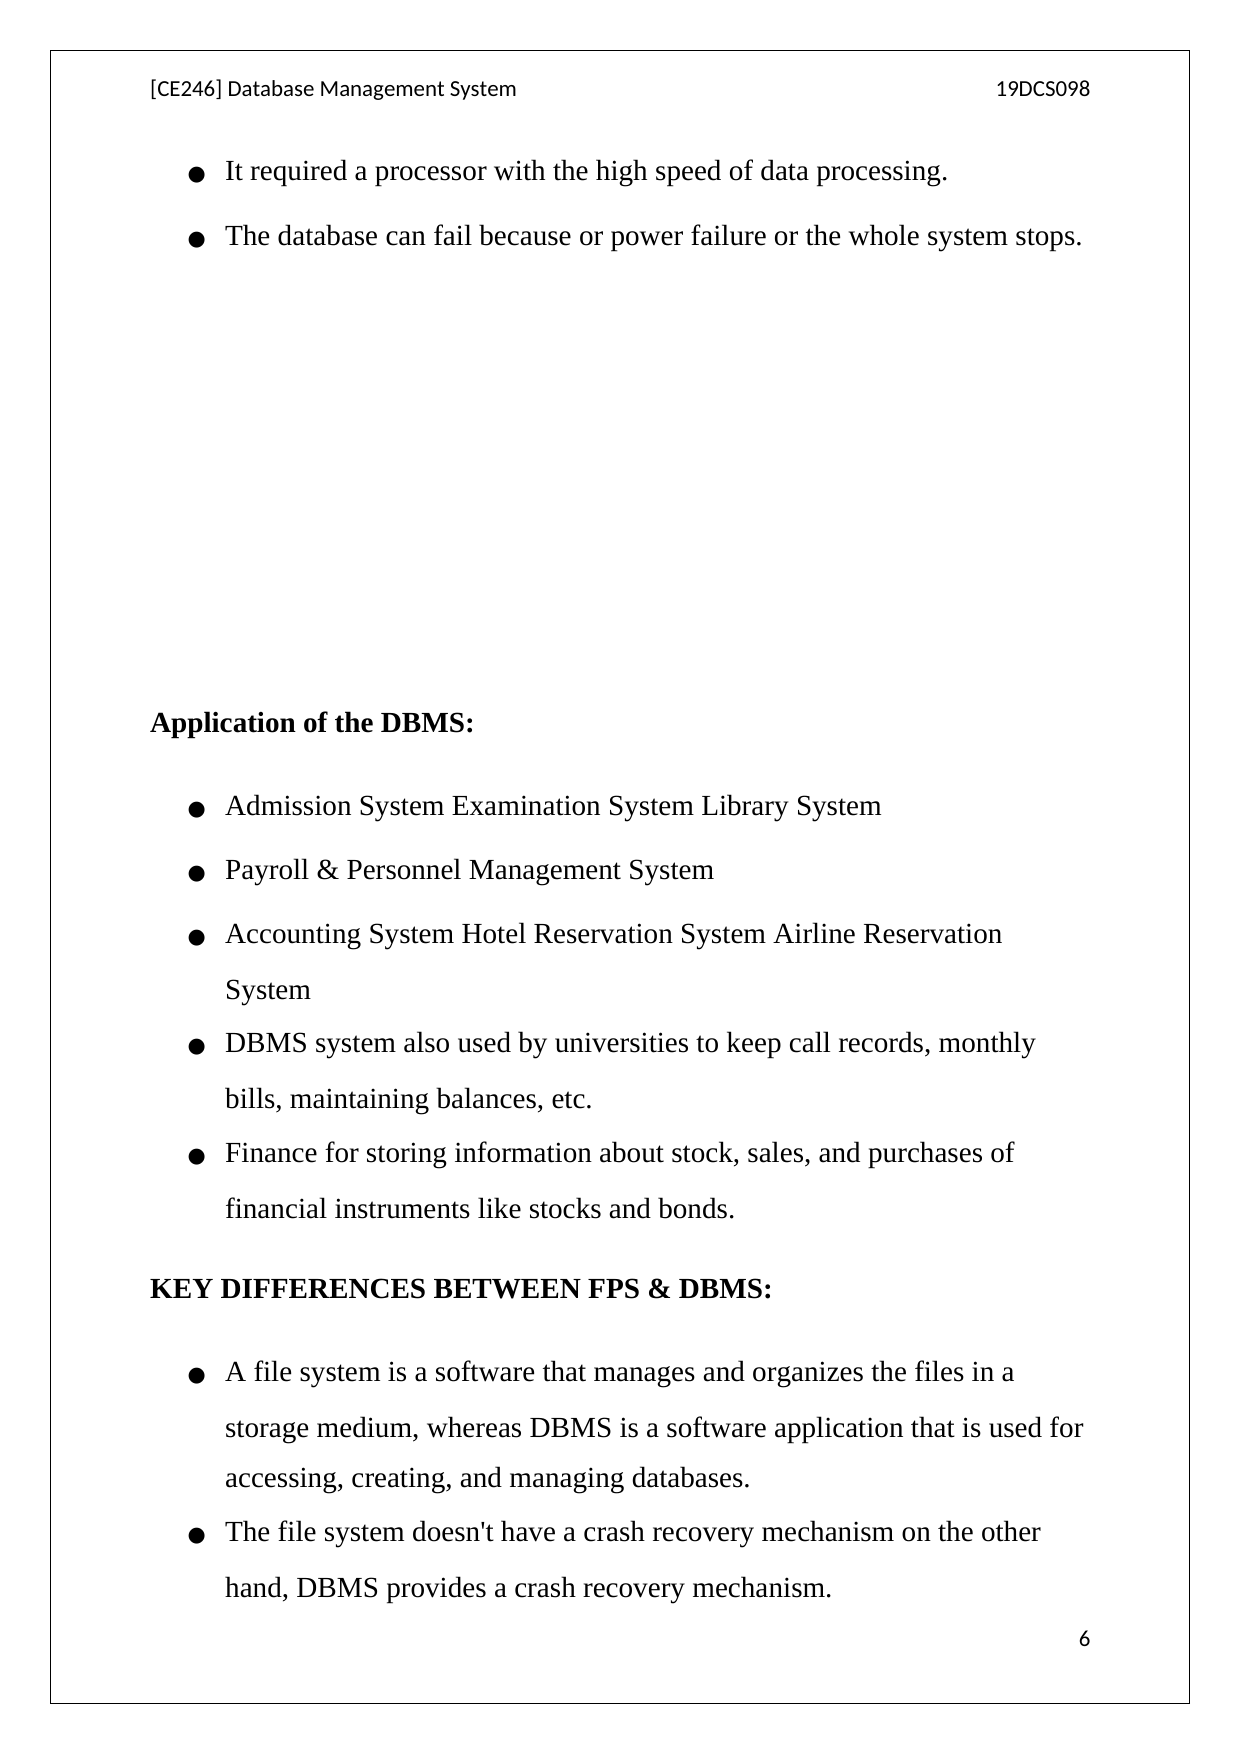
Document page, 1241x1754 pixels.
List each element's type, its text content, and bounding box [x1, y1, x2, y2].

list Payroll & Personnel Management System [187, 848, 1090, 891]
list The database can fail because or power failure or the whole system stops. [187, 214, 1090, 257]
list Finance for storing information about stock, sales, and purchases of financial instruments like stocks and bonds. [187, 1132, 1090, 1225]
list Admission System Examination System Library System [187, 784, 1090, 827]
list DBMS system also used by universities to keep call records, monthly bills, maintaining balances, etc. [187, 1022, 1090, 1115]
list A file system is a software that manages and organizes the files in a storage medium, whereas DBMS is a software application that is used for accessing, creating, and managing databases. [187, 1350, 1090, 1494]
list It required a processor with the high speed of data processing. [187, 150, 1090, 193]
list The file system doesn't have a crash recovery mechanism on the other hand, DBMS provides a crash recovery mechanism. [187, 1510, 1090, 1603]
text KEY DIFFERENCES BETWEEN FPS & DBMS: [150, 1271, 1090, 1304]
text Application of the DBMS: [150, 705, 1090, 738]
list Accounting System Hotel Reservation System Airline Reservation System [187, 912, 1090, 1005]
